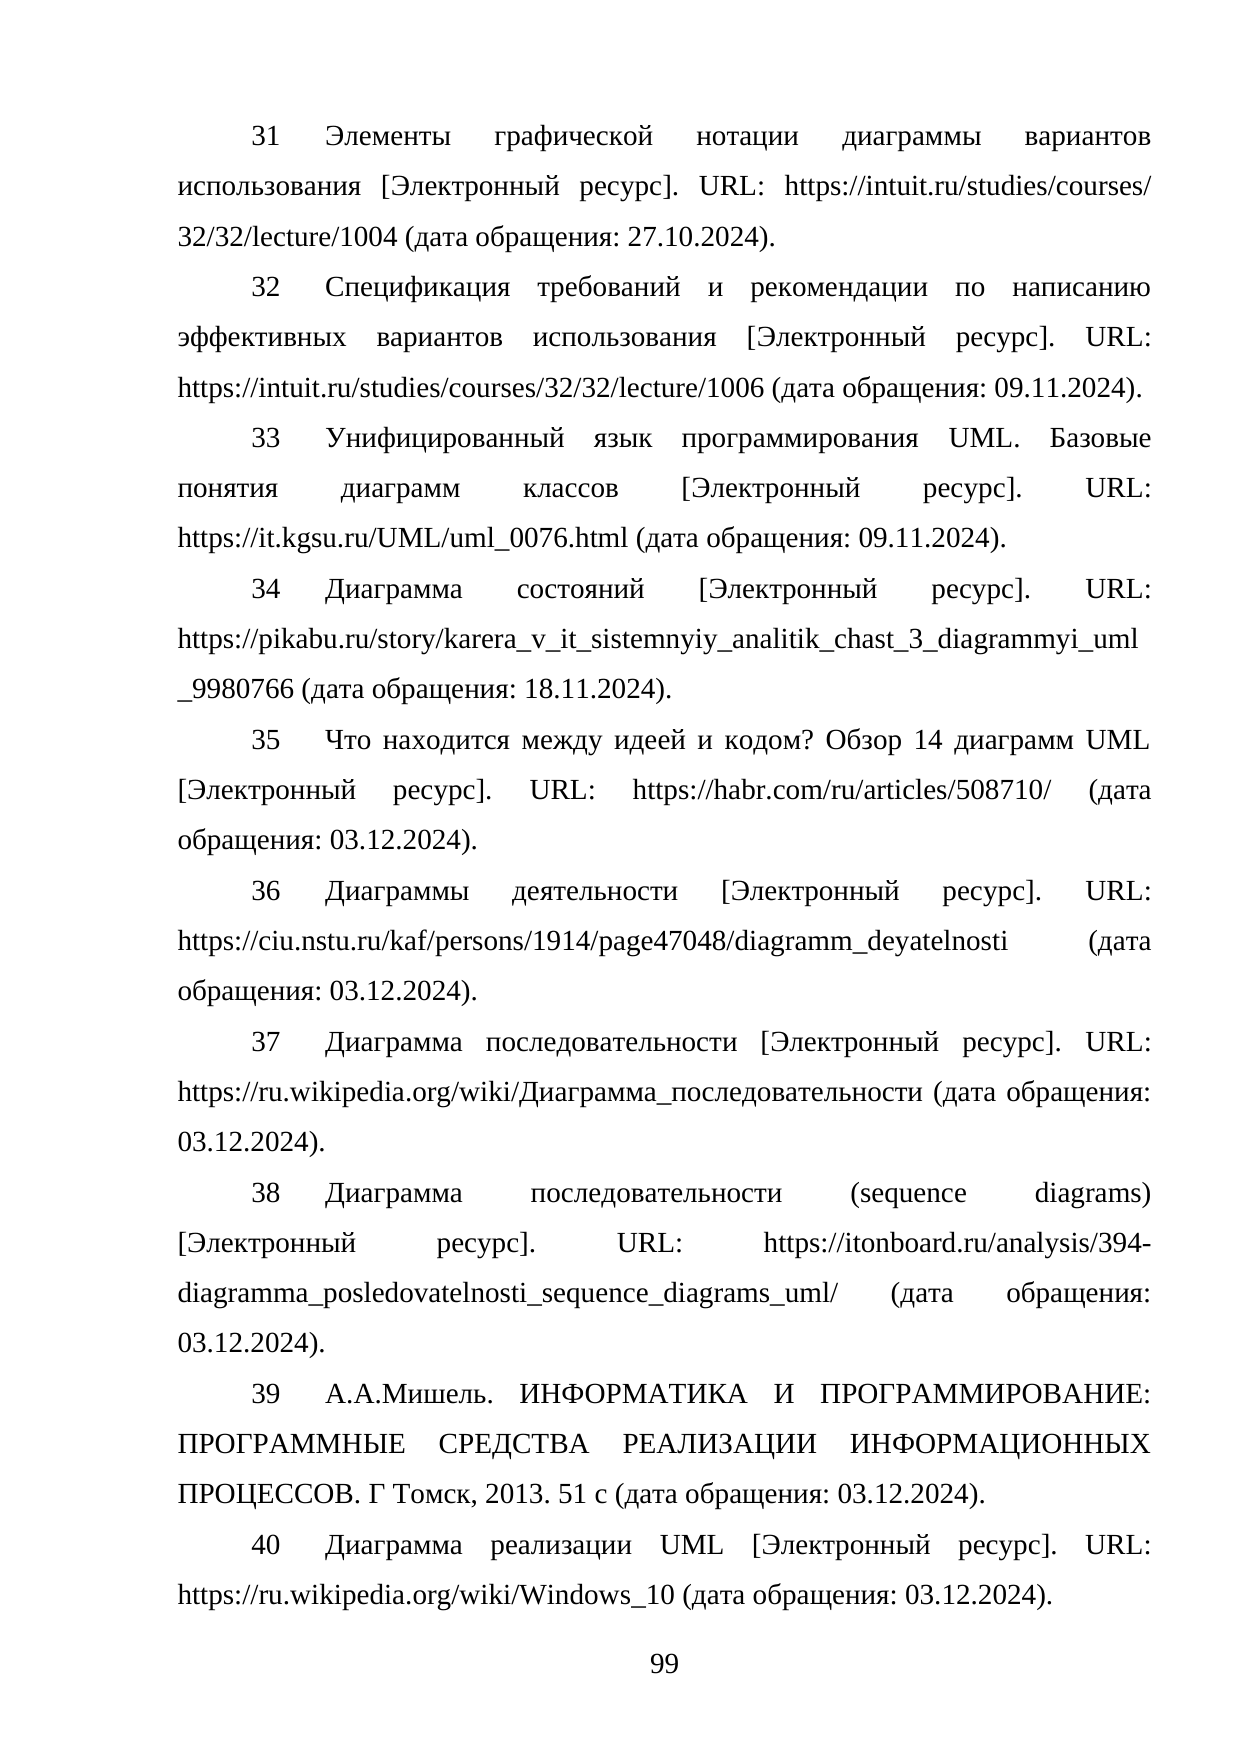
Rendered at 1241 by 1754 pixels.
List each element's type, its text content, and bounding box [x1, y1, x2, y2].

text Спецификация требований и рекомендации по написанию эффективных вариантов использования [Электронный ресурс]. URL: https://intuit.ru/studies/courses/32/32/lecture/1006 (дата обращения: 09.11.2024). [177, 269, 1152, 403]
text Диаграммы деятельности [Электронный ресурс]. URL: https://ciu.nstu.ru/kaf/persons/1914/page47048/diagramm_deyatelnosti (дата обращения: 03.12.2024). [177, 873, 1152, 1007]
text Диаграмма последовательности (sequence diagrams) [Электронный ресурс]. URL: https://itonboard.ru/analysis/394-diagramma_posledovatelnosti_sequence_diagrams_uml/ (дата обращения: 03.12.2024). [177, 1175, 1152, 1359]
text Унифицированный язык программирования UML. Базовые понятия диаграмм классов [Электронный ресурс]. URL: https://it.kgsu.ru/UML/uml_0076.html (дата обращения: 09.11.2024). [177, 420, 1152, 554]
text Диаграмма реализации UML [Электронный ресурс]. URL: https://ru.wikipedia.org/wiki/Windows_10 (дата обращения: 03.12.2024). [177, 1527, 1152, 1611]
text Диаграмма последовательности [Электронный ресурс]. URL: https://ru.wikipedia.org/wiki/Диаграмма_последовательности (дата обращения: 03.12.2024). [177, 1024, 1152, 1158]
text Диаграмма состояний [Электронный ресурс]. URL: https://pikabu.ru/story/karera_v_it_sistemnyiy_analitik_chast_3_diagrammyi_uml_9980766 (дата обращения: 18.11.2024). [177, 571, 1152, 705]
text А.А.Мишель. ИНФОРМАТИКА И ПРОГРАММИРОВАНИЕ: ПРОГРАММНЫЕ СРЕДСТВА РЕАЛИЗАЦИИ ИНФОРМАЦИОННЫХ ПРОЦЕССОВ. Г Томск, 2013. 51 с (дата обращения: 03.12.2024). [177, 1376, 1152, 1510]
text Элементы графической нотации диаграммы вариантов использования [Электронный ресурс]. URL: https://intuit.ru/studies/courses/ 32/32/lecture/1004 (дата обращения: 27.10.2024). [177, 118, 1152, 252]
text Что находится между идеей и кодом? Обзор 14 диаграмм UML [Электронный ресурс]. URL: https://habr.com/ru/articles/508710/ (дата обращения: 03.12.2024). [177, 722, 1152, 856]
